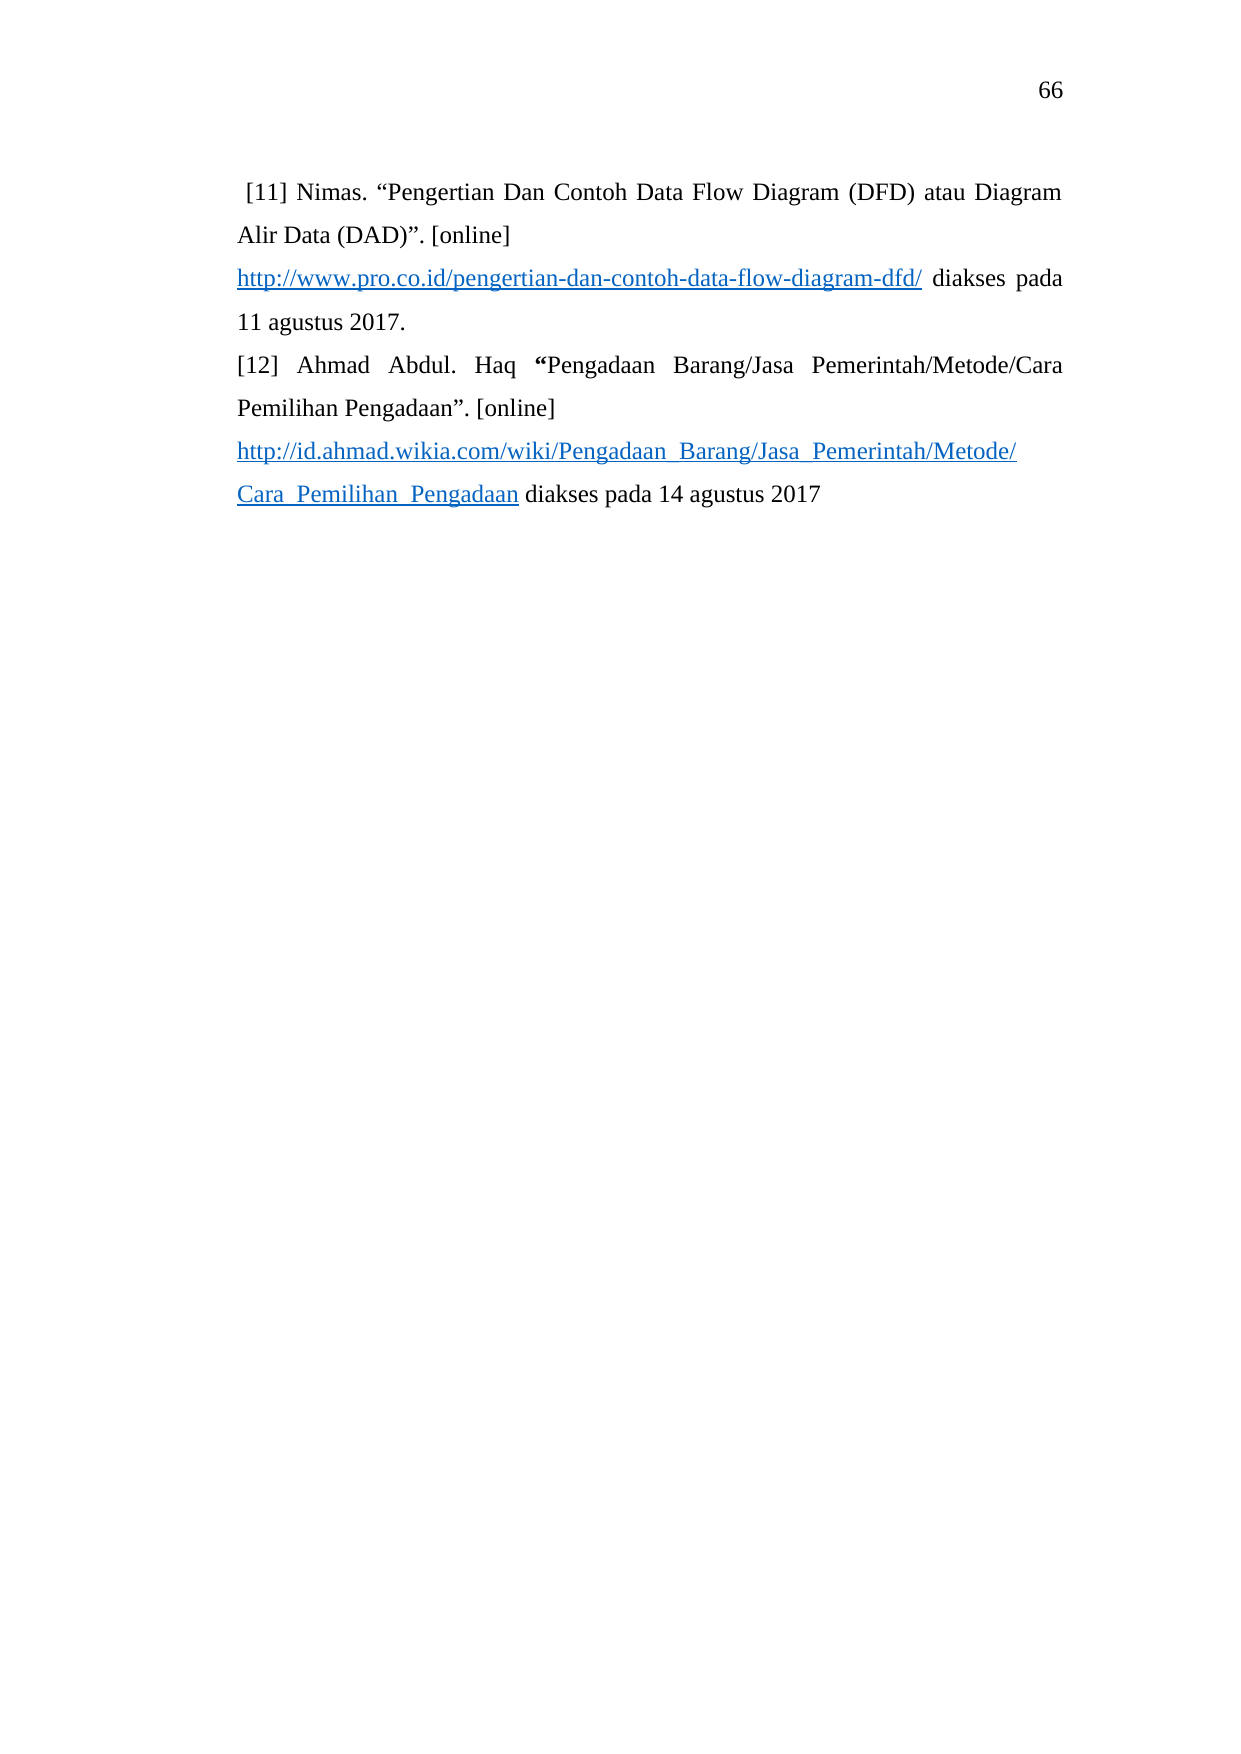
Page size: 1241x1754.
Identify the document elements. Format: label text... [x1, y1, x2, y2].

text http://id.ahmad.wikia.com/wiki/Pengadaan_Barang/Jasa_Pemerintah/Metode/Cara_Pemilihan_Pengadaan diakses pada 14 agustus 2017 [237, 436, 1063, 508]
text http://www.pro.co.id/pengertian-dan-contoh-data-flow-diagram-dfd/ diakses pada 11 agustus 2017. [237, 263, 1063, 335]
text [11] Nimas. “Pengertian Dan Contoh Data Flow Diagram (DFD) atau Diagram Alir Data (DAD)”. [online] [237, 177, 1063, 249]
text [12] Ahmad Abdul. Haq “Pengadaan Barang/Jasa Pemerintah/Metode/Cara Pemilihan Pengadaan”. [online] [237, 350, 1063, 422]
